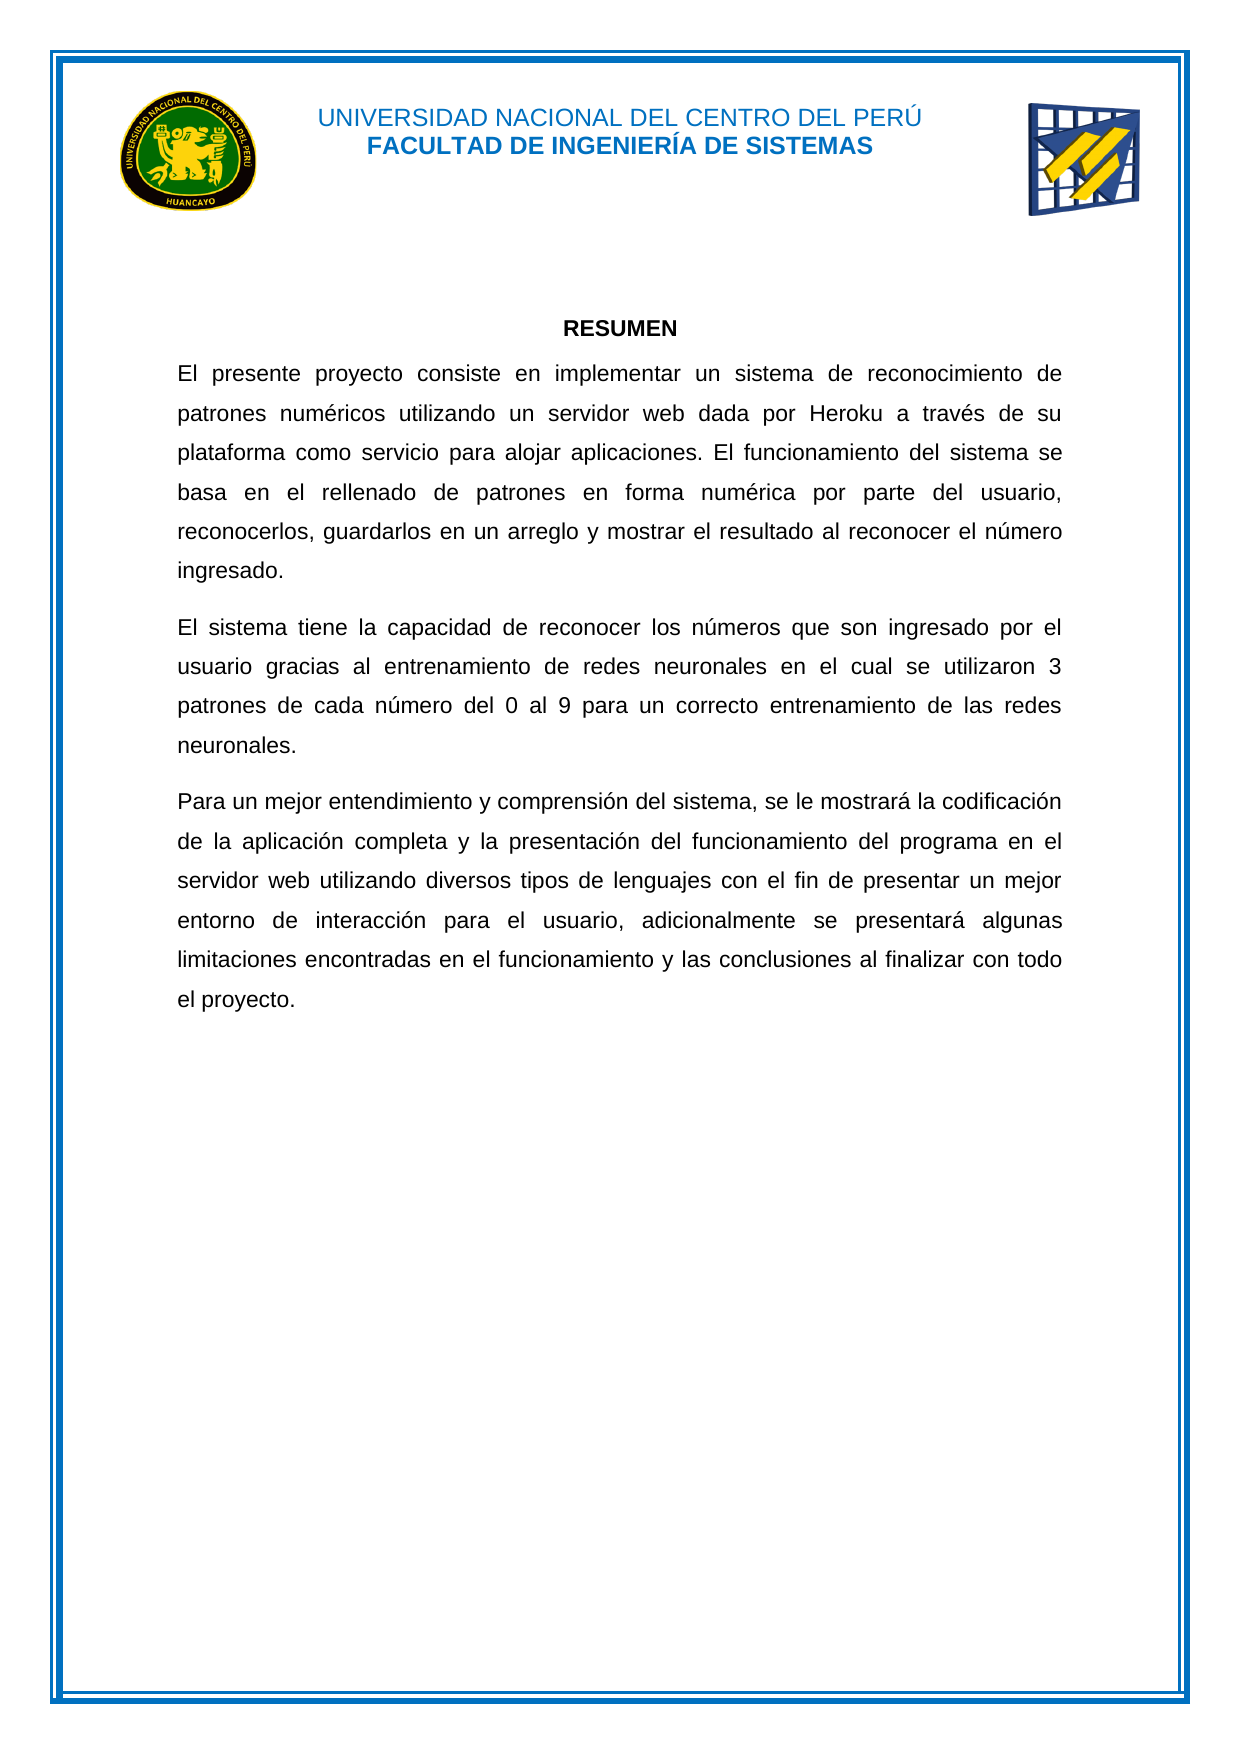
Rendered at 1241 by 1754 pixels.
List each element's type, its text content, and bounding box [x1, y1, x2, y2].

text El sistema tiene la capacidad de reconocer los números que son ingresado por el usuario gracias al entrenamiento de redes neuronales en el cual se utilizaron 3 patrones de cada número del 0 al 9 para un correcto entrenamiento de las redes neuronales. [177, 613, 1063, 758]
picture [120, 91, 257, 211]
text El presente proyecto consiste en implementar un sistema de reconocimiento de patrones numéricos utilizando un servidor web dada por Heroku a través de su plataforma como servicio para alojar aplicaciones. El funcionamiento del sistema se basa en el rellenado de patrones en forma numérica por parte del usuario, reconocerlos, guardarlos en un arreglo y mostrar el resultado al reconocer el número ingresado. [177, 360, 1063, 584]
text Para un mejor entendimiento y comprensión del sistema, se le mostrará la codificación de la aplicación completa y la presentación del funcionamiento del programa en el servidor web utilizando diversos tipos de lenguajes con el fin de presentar un mejor entorno de interacción para el usuario, adicionalmente se presentará algunas limitaciones encontradas en el funcionamiento y las conclusiones al finalizar con todo el proyecto. [177, 788, 1063, 1012]
text RESUMEN [177, 315, 1063, 341]
picture [1028, 103, 1140, 216]
